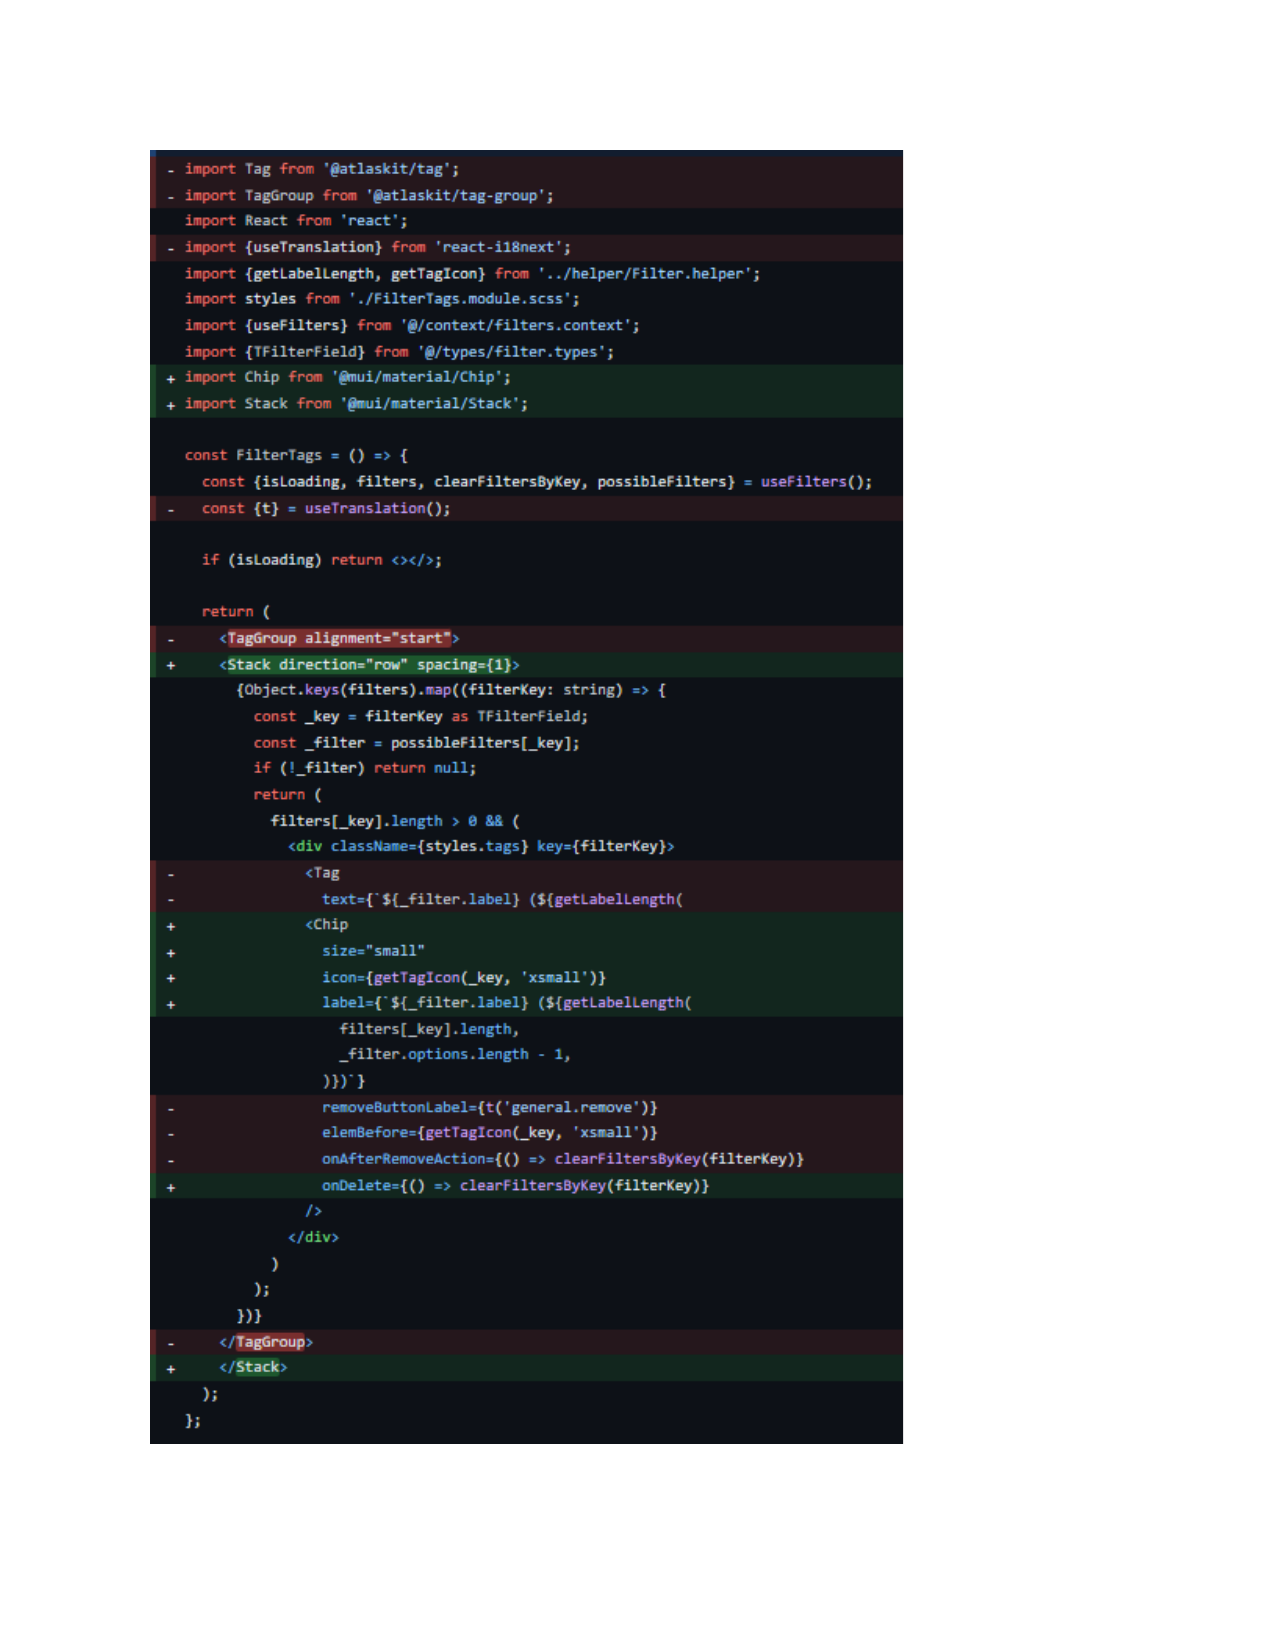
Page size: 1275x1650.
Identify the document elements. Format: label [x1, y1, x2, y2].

picture [150, 150, 904, 1444]
